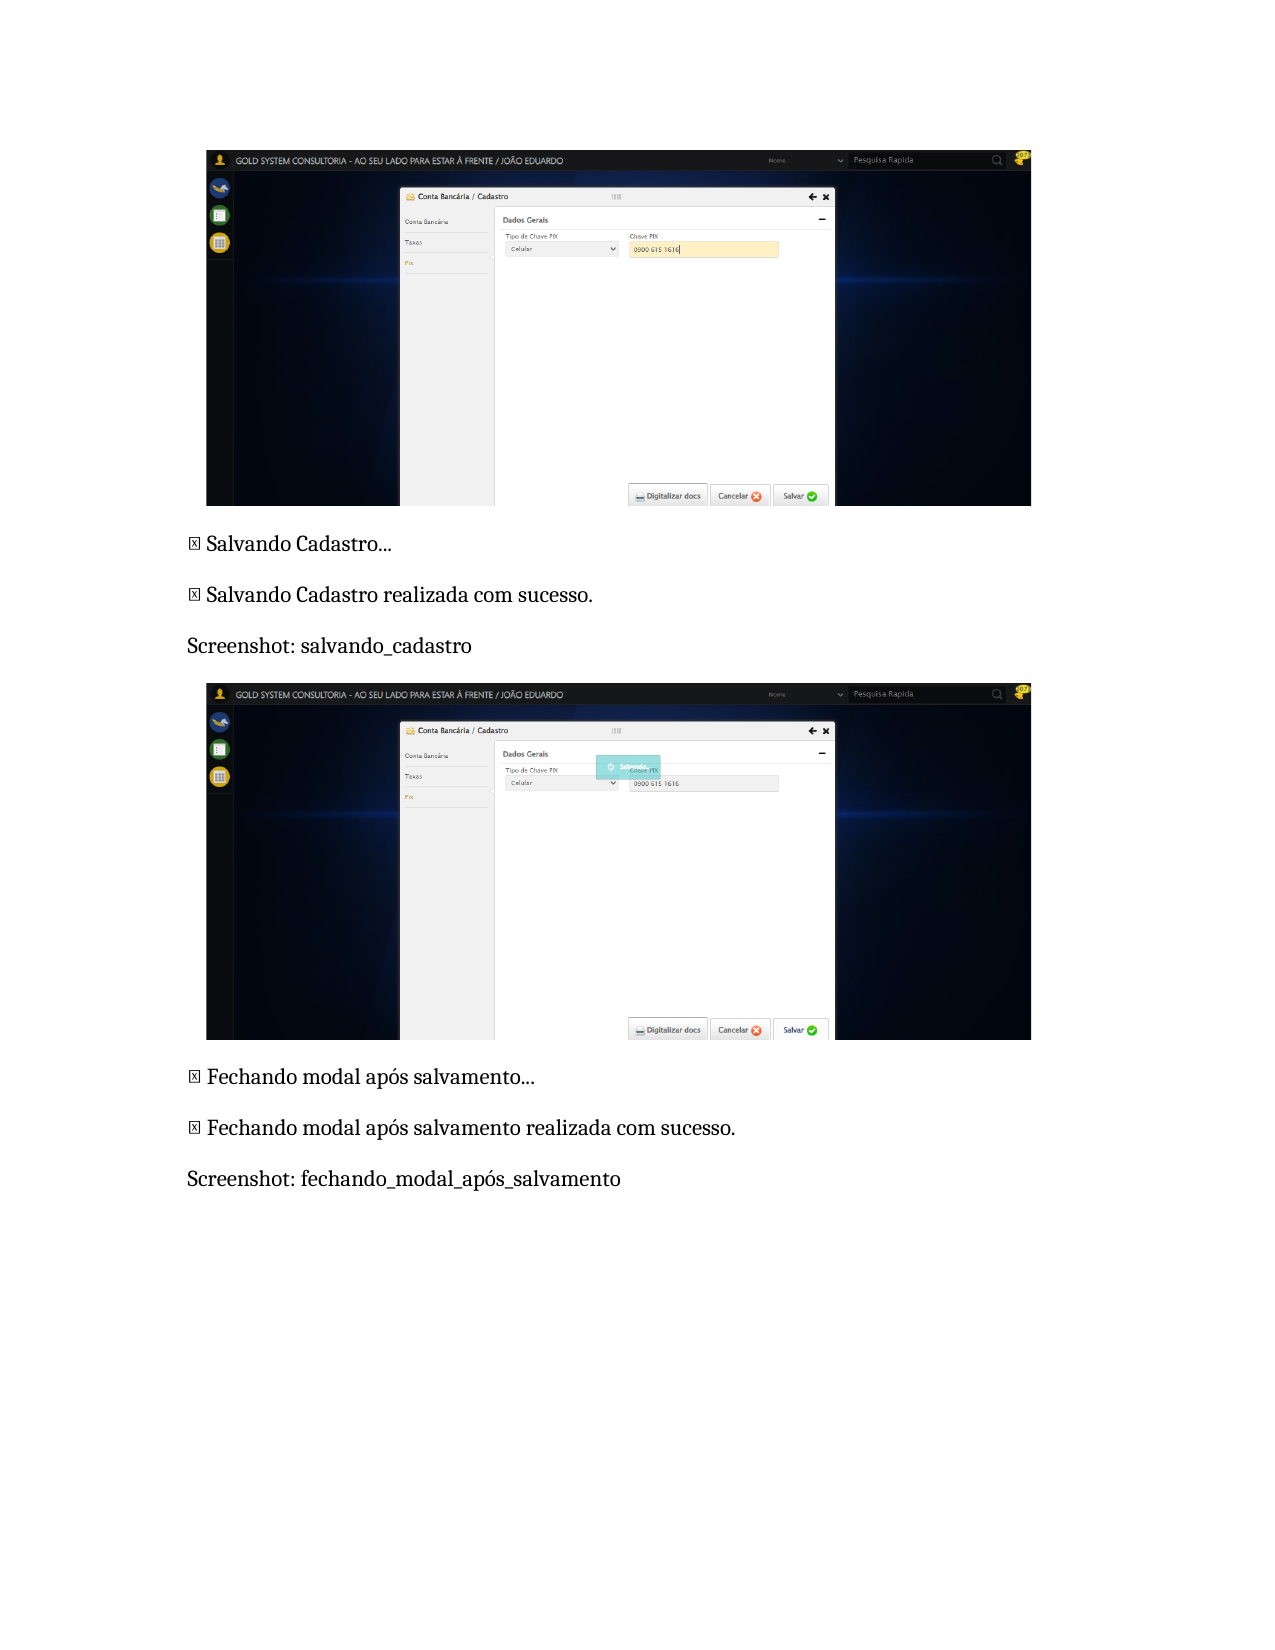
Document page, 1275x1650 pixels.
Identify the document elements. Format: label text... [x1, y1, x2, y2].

text Screenshot: fechando_modal_após_salvamento [187, 1166, 1087, 1192]
text ✅ Salvando Cadastro realizada com sucesso. [187, 581, 1087, 608]
picture [206, 683, 1032, 1040]
text 🔄 Salvando Cadastro... [187, 530, 1087, 557]
text ✅ Fechando modal após salvamento realizada com sucesso. [187, 1115, 1087, 1141]
text 🔄 Fechando modal após salvamento... [187, 1064, 1087, 1090]
text Screenshot: salvando_cadastro [187, 632, 1087, 659]
picture [206, 150, 1032, 506]
